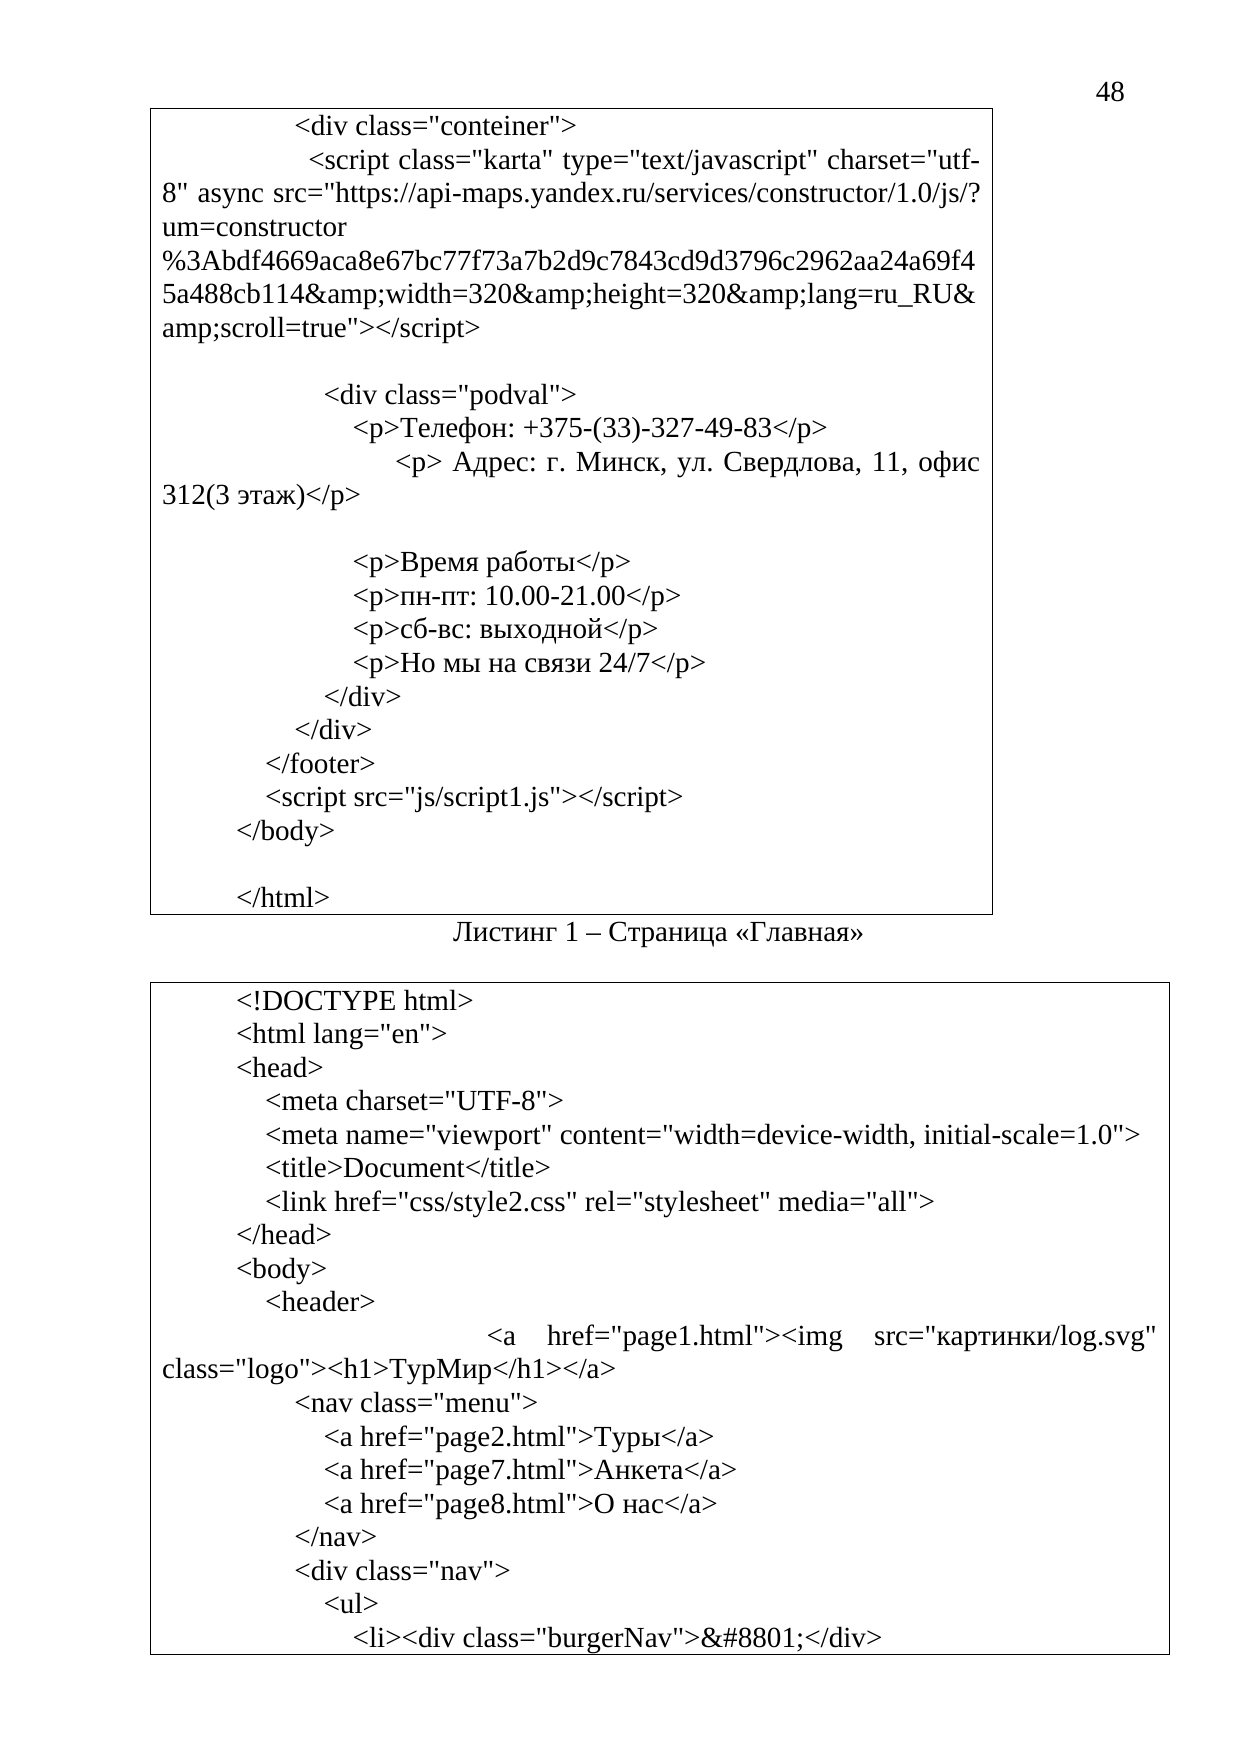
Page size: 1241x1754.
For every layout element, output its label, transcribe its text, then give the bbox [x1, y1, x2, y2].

text Листинг 1 – Страница «Главная» [136, 914, 1181, 948]
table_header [151, 109, 992, 913]
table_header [151, 983, 1169, 1653]
